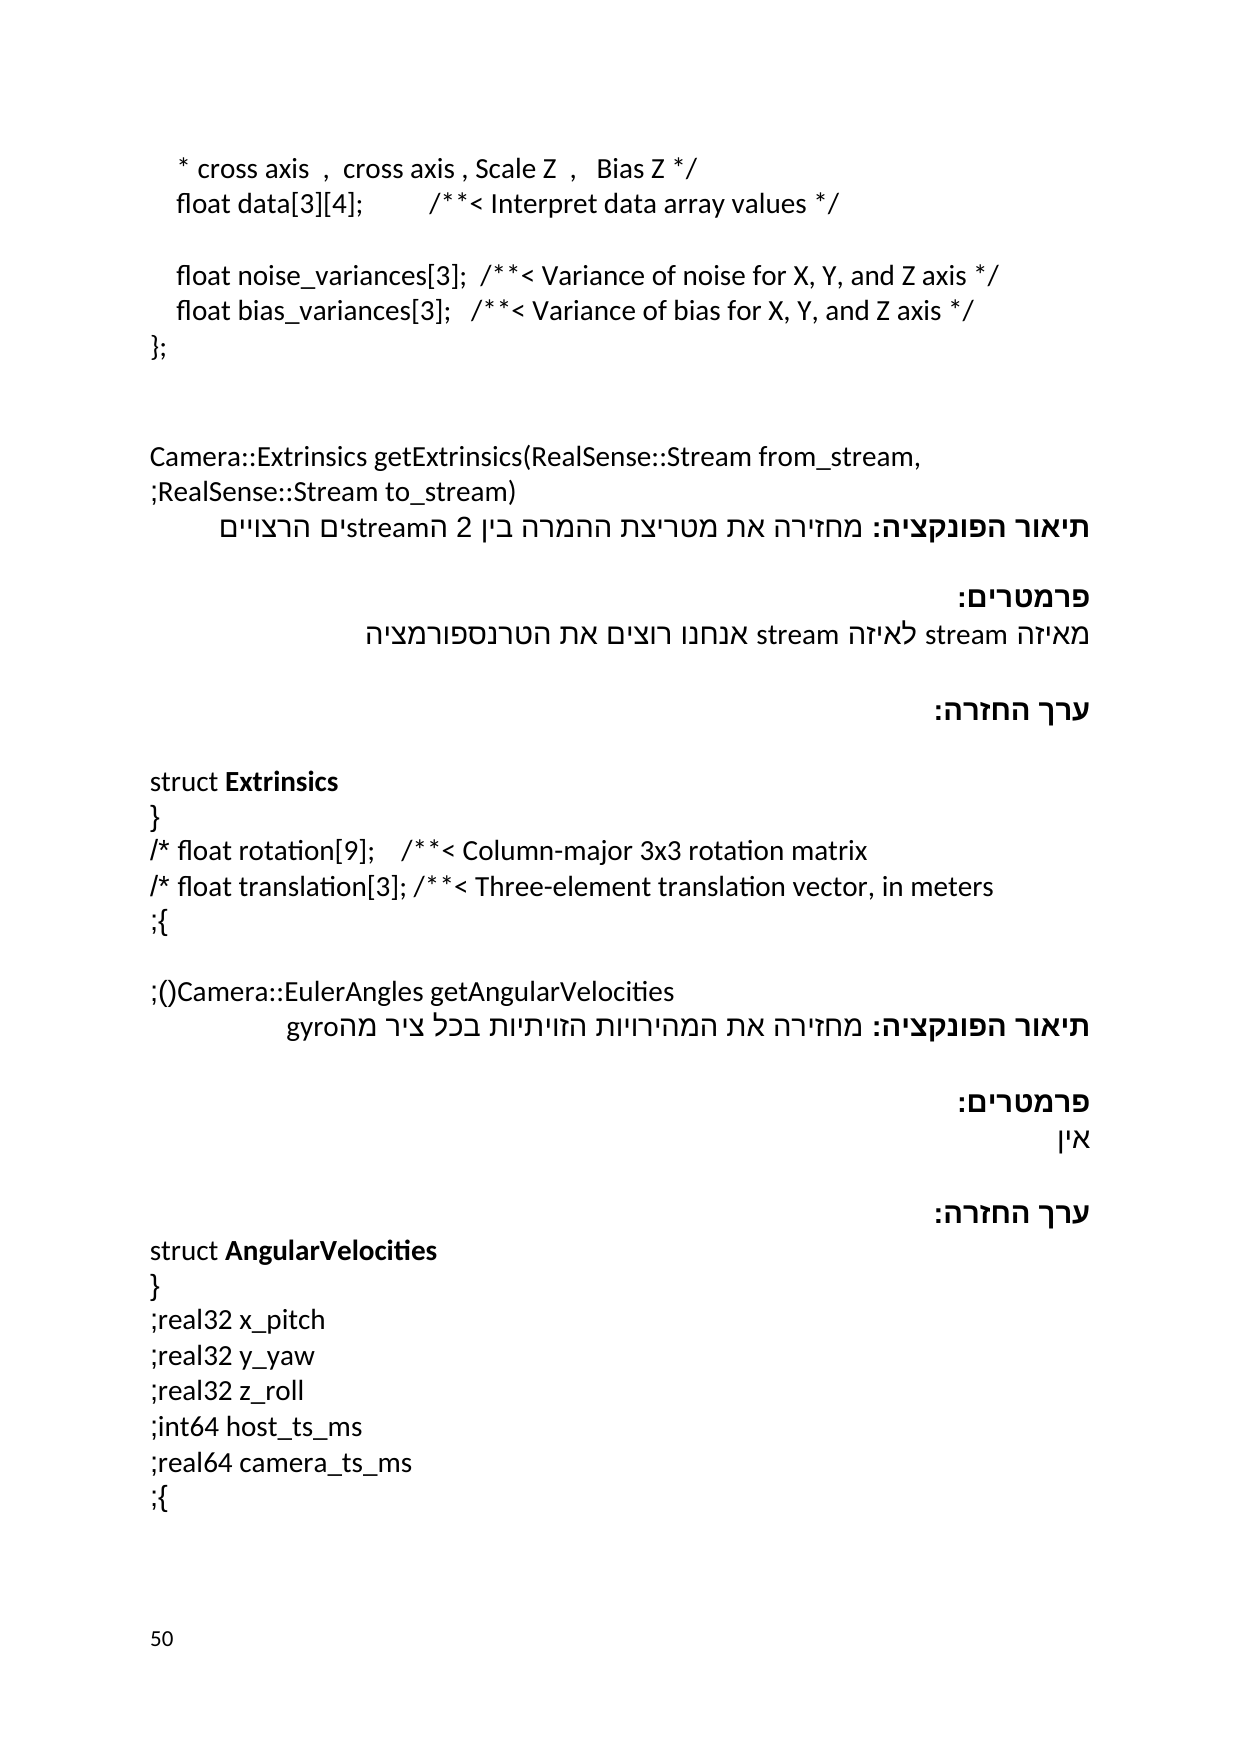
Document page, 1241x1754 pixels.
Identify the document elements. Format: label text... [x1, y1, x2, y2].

text תיאור הפונקציה: מחזירה את מטריצת ההמרה בין 2 הstreamים הרצויים [150, 509, 1090, 545]
text פרמטרים: [150, 580, 1090, 614]
text אין [150, 1121, 1090, 1155]
text פרמטרים: [150, 1085, 1090, 1119]
text ערך החזרה: [150, 693, 1090, 727]
text Camera::EulerAngles getAngularVelocities(); [150, 973, 1090, 1008]
text struct Extrinsics { float rotation[9]; /**< Column-major 3x3 rotation matrix */ float translation[3]; /**< Three-element translation vector, in meters */ }; [150, 729, 1090, 937]
text מאיזה stream לאיזה stream אנחנו רוצים את הטרנספורמציה [150, 616, 1090, 652]
text struct AngularVelocities { real32 x_pitch; real32 y_yaw; real32 z_roll; int64 host_ts_ms; real64 camera_ts_ms; }; [150, 1232, 1090, 1513]
text ערך החזרה: [150, 1196, 1090, 1229]
text Camera::Extrinsics getExtrinsics(RealSense::Stream from_stream, RealSense::Stream to_stream); [150, 438, 1090, 509]
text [150, 150, 1090, 364]
text תיאור הפונקציה: מחזירה את המהירויות הזויתיות בכל ציר מהgyro [150, 1008, 1090, 1044]
